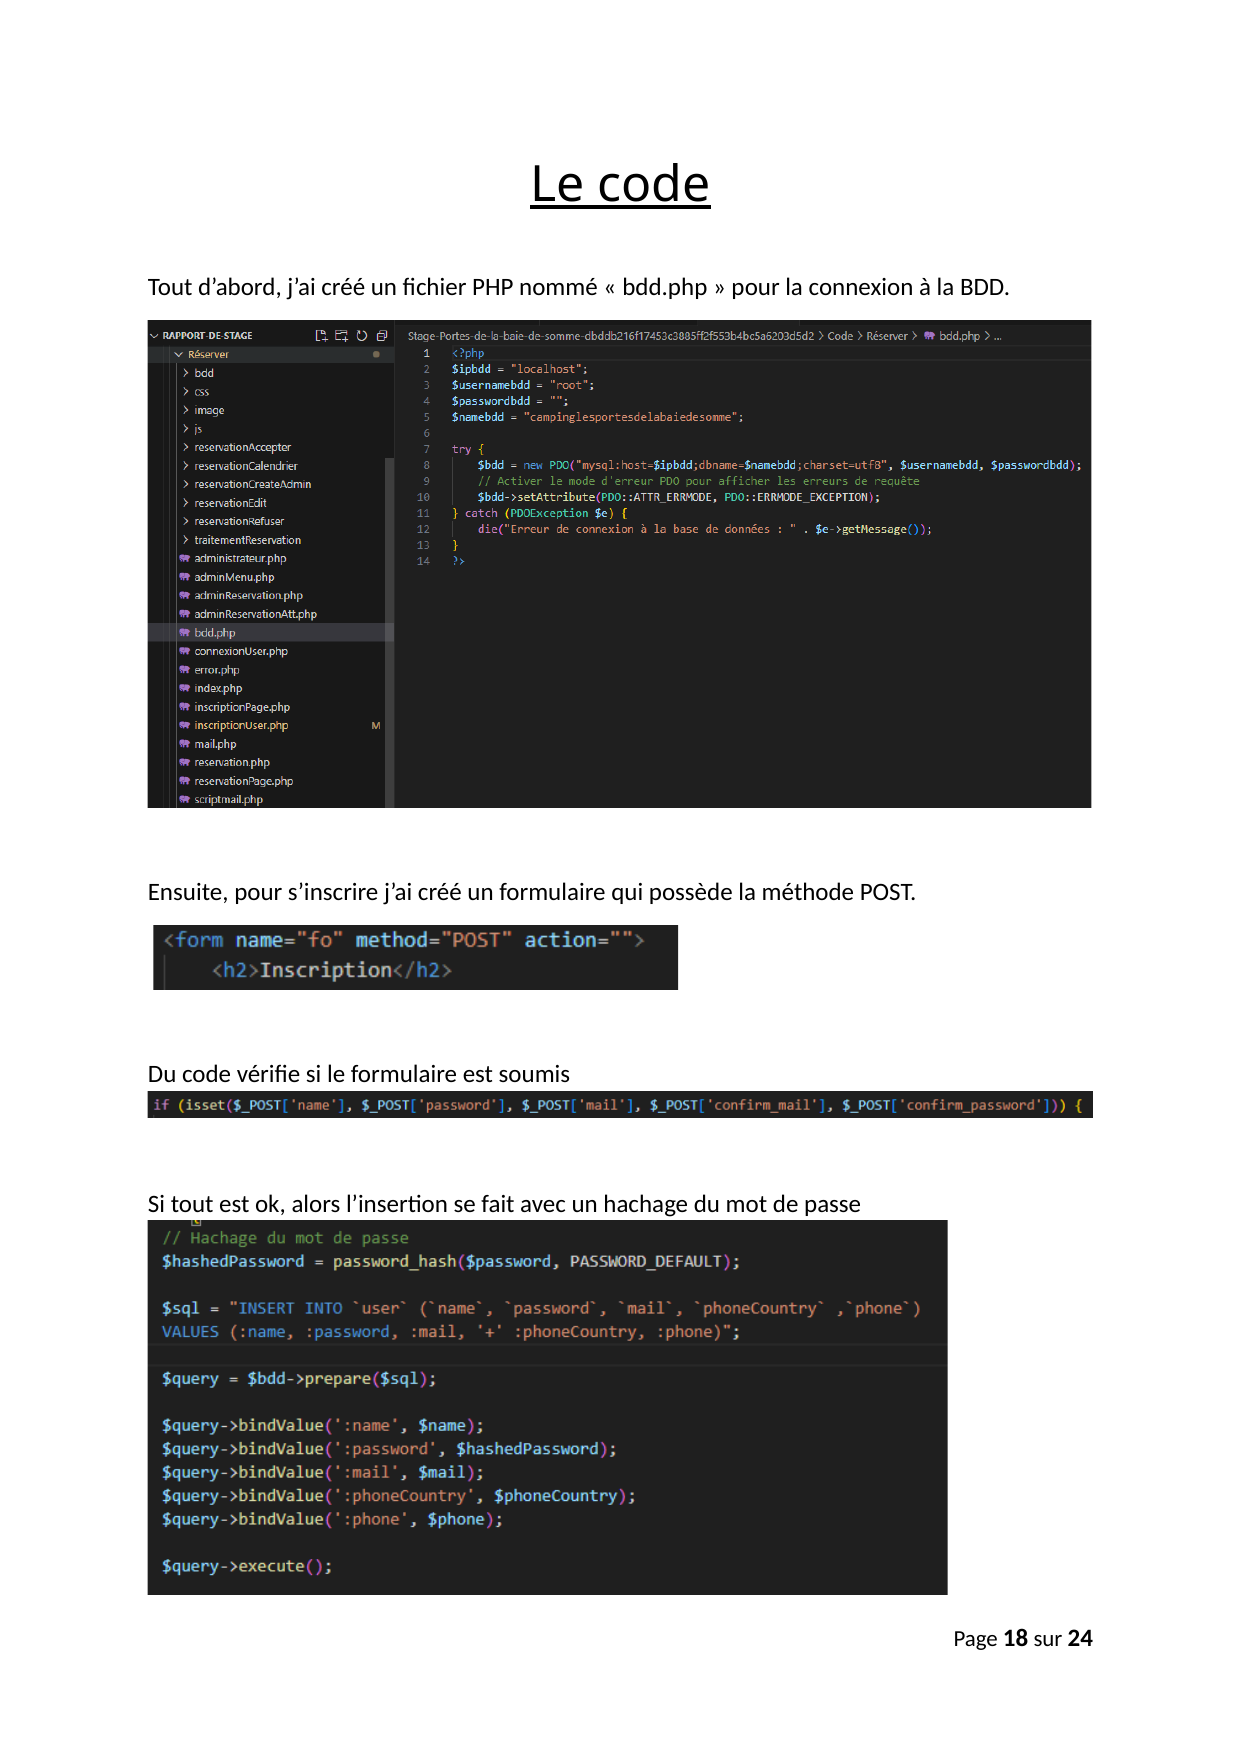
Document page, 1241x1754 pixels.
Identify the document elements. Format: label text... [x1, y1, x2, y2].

picture [147, 1220, 948, 1595]
subtitle Le code [148, 148, 1093, 216]
text Ensuite, pour s’inscrire j’ai créé un formulaire qui possède la méthode POST. [148, 876, 1093, 907]
picture [147, 320, 1092, 808]
text Du code vérifie si le formulaire est soumis [148, 1058, 1093, 1091]
picture [153, 925, 679, 990]
picture [147, 1091, 1093, 1118]
text Tout d’abord, j’ai créé un fichier PHP nommé « bdd.php » pour la connexion à la BDD. [148, 271, 1093, 301]
